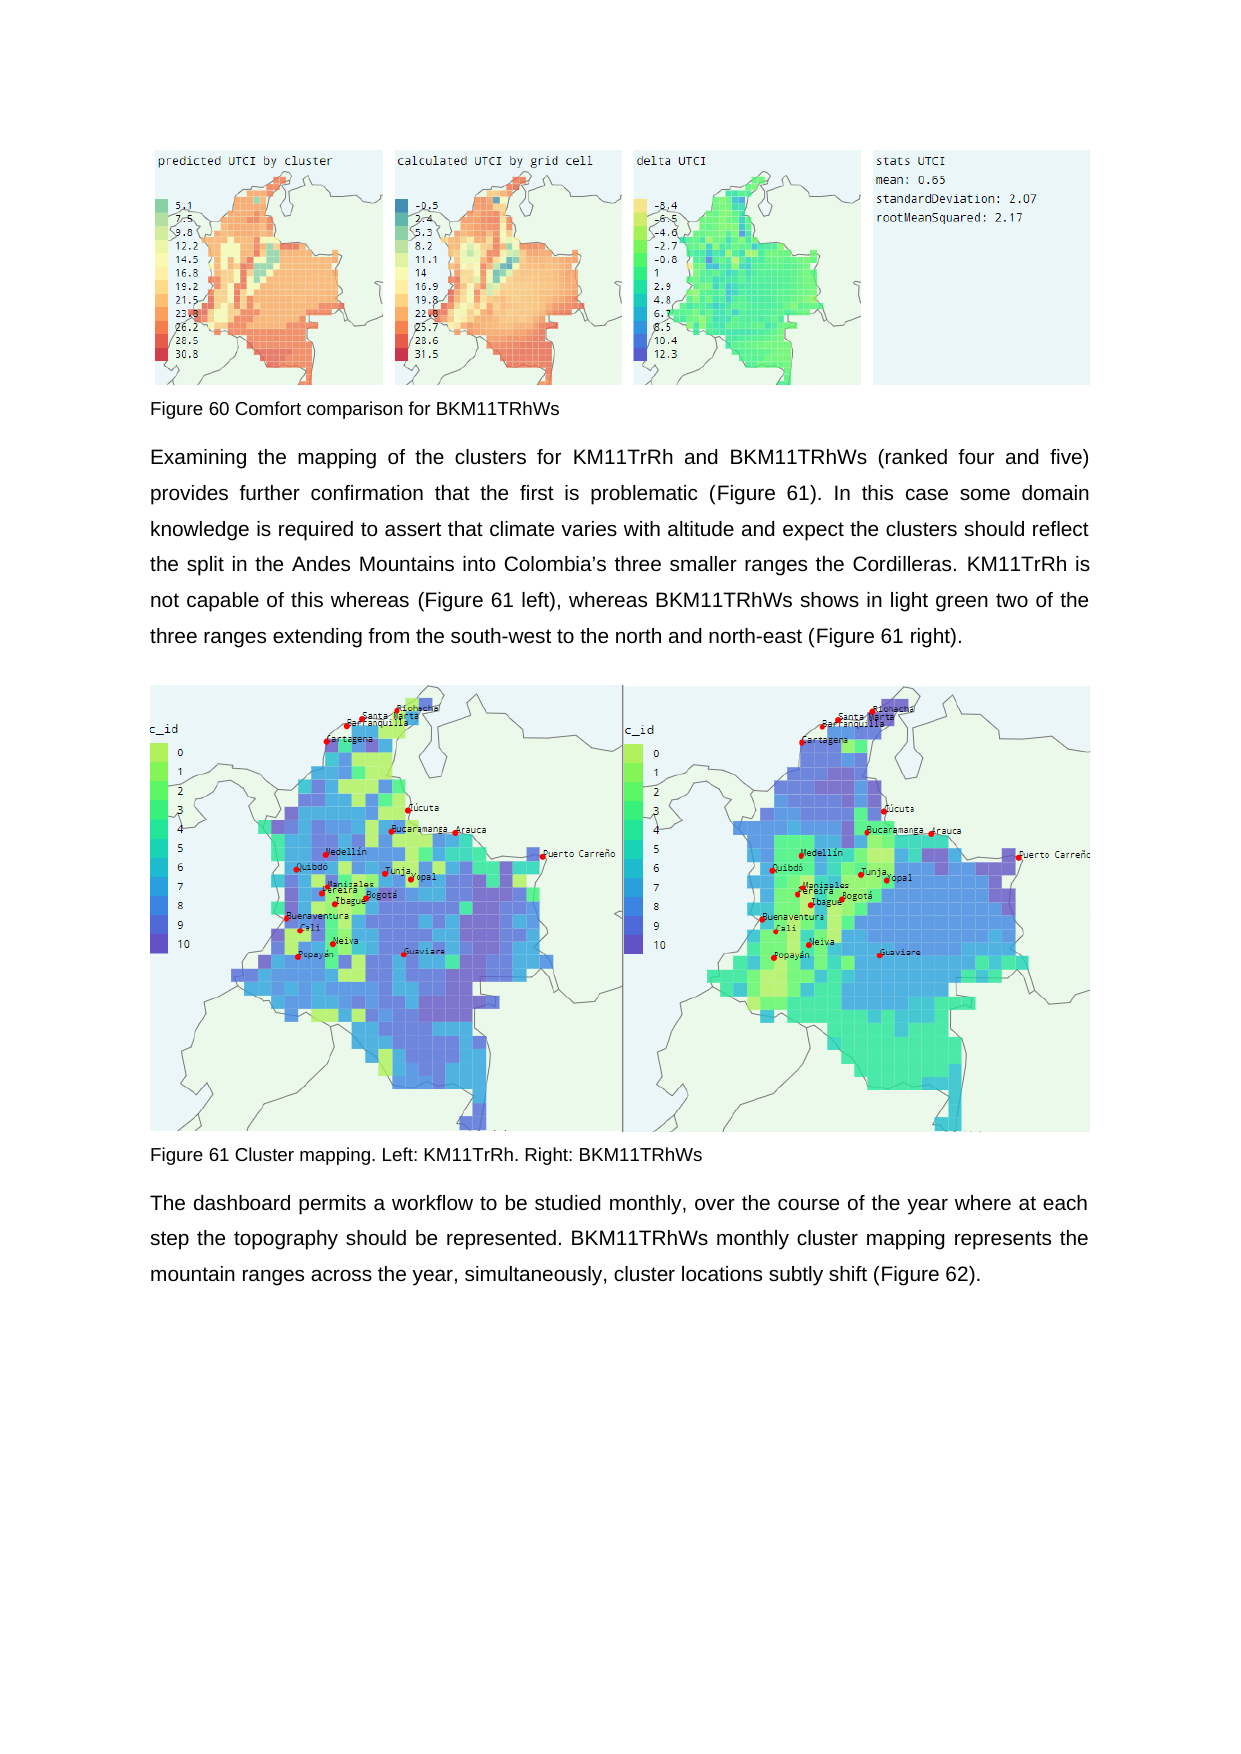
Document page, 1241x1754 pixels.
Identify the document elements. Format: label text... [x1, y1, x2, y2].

text Figure 60 Comfort comparison for BKM11TRhWs [150, 398, 1090, 419]
text The dashboard permits a workflow to be studied monthly, over the course of the year where at each step the topography should be represented. BKM11TRhWs monthly cluster mapping represents the mountain ranges across the year, simultaneously, cluster locations subtly shift (Figure 62). [150, 1190, 1090, 1286]
text Examining the mapping of the clusters for KM11TrRh and BKM11TRhWs (ranked four and five) provides further confirmation that the first is problematic (Figure 61). In this case some domain knowledge is required to assert that climate varies with altitude and expect the clusters should reflect the split in the Andes Mountains into Colombia’s three smaller ranges the Cordilleras. KM11TrRh is not capable of this whereas (Figure 61 left), whereas BKM11TRhWs shows in light green two of the three ranges extending from the south-west to the north and north-east (Figure 61 right). [150, 444, 1090, 648]
picture [150, 150, 1091, 386]
text Figure 61 Cluster mapping. Left: KM11TrRh. Right: BKM11TRhWs [150, 1144, 1090, 1165]
picture [150, 685, 1091, 1132]
